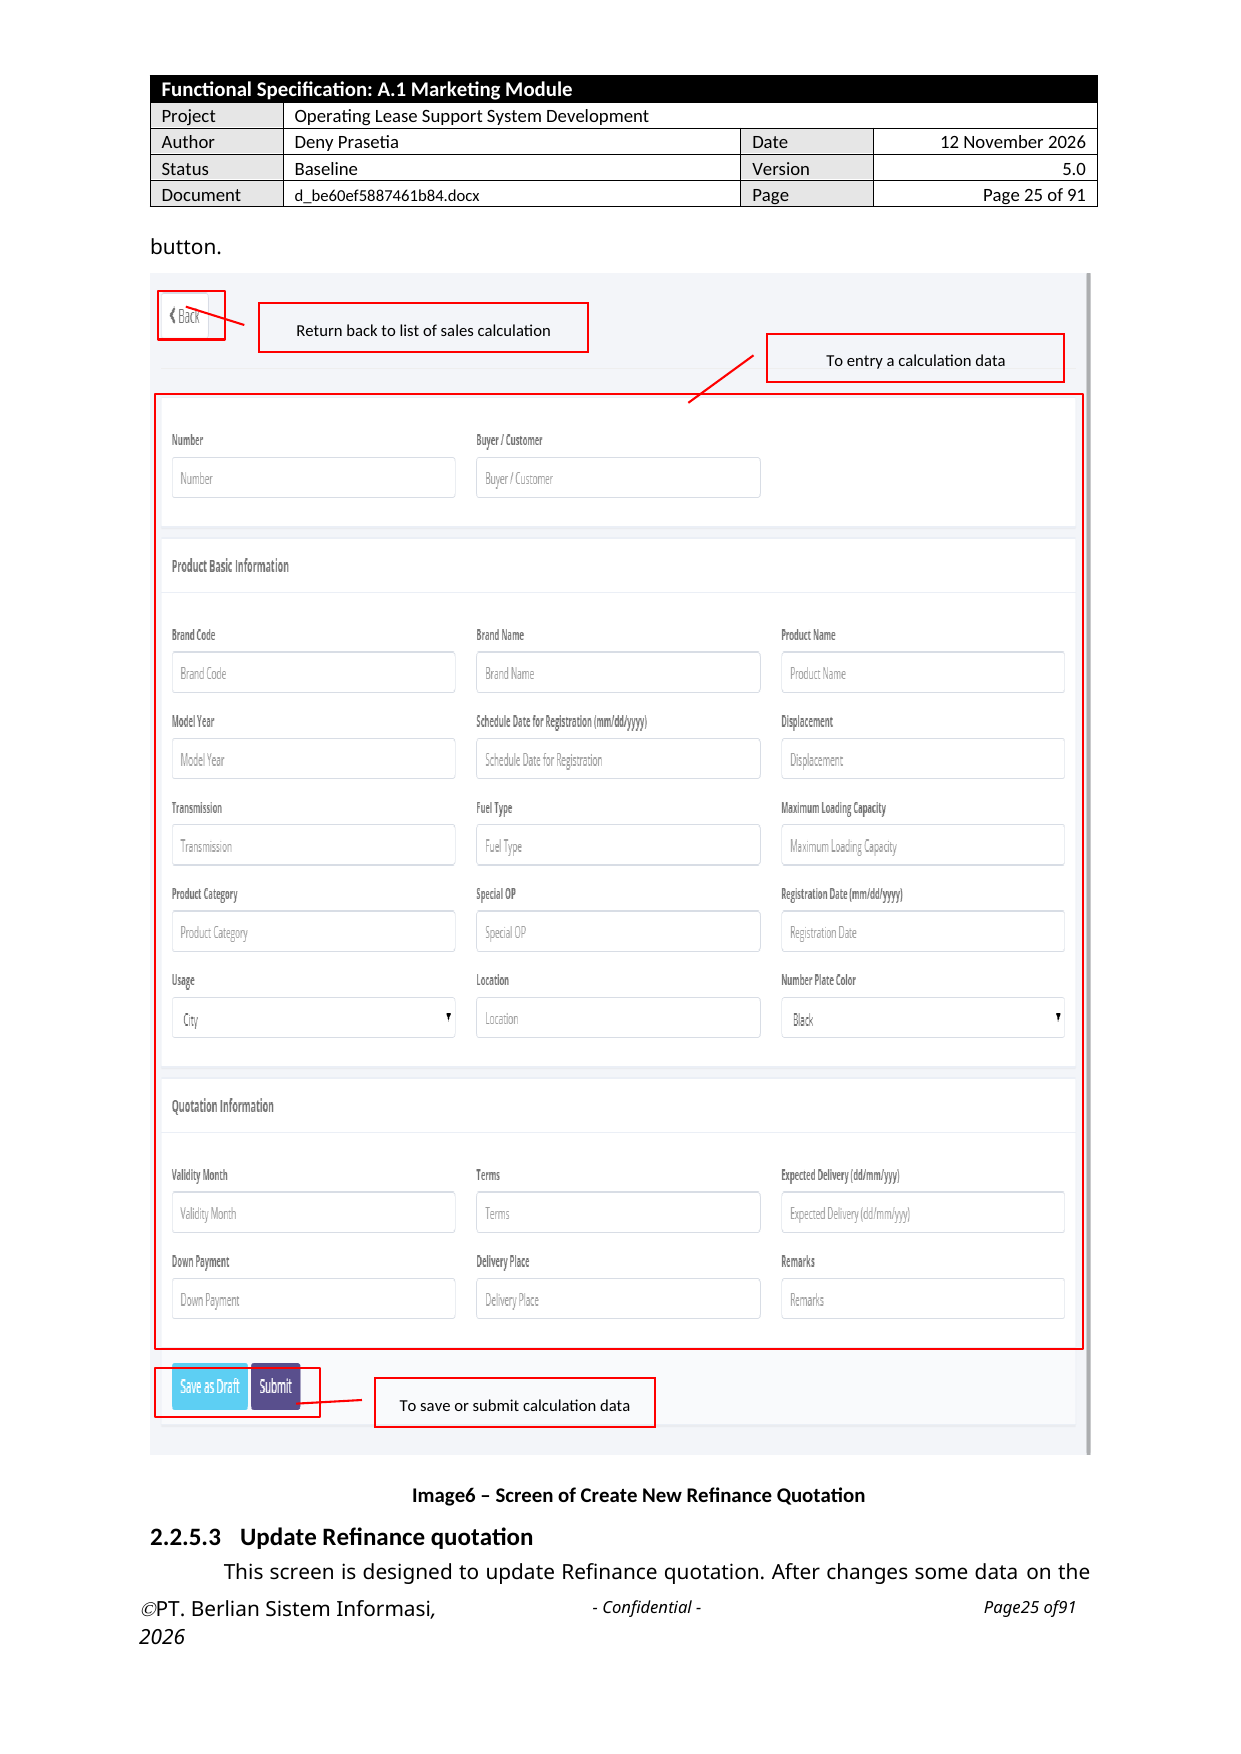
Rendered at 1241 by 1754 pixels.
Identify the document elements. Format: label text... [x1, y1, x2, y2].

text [150, 232, 1090, 261]
text Image6 – Screen of Create New Refinance Quotation [187, 1483, 1090, 1508]
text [150, 1557, 1090, 1586]
subtitle Update Refinance quotation [150, 1521, 1090, 1551]
picture [150, 273, 1091, 1455]
